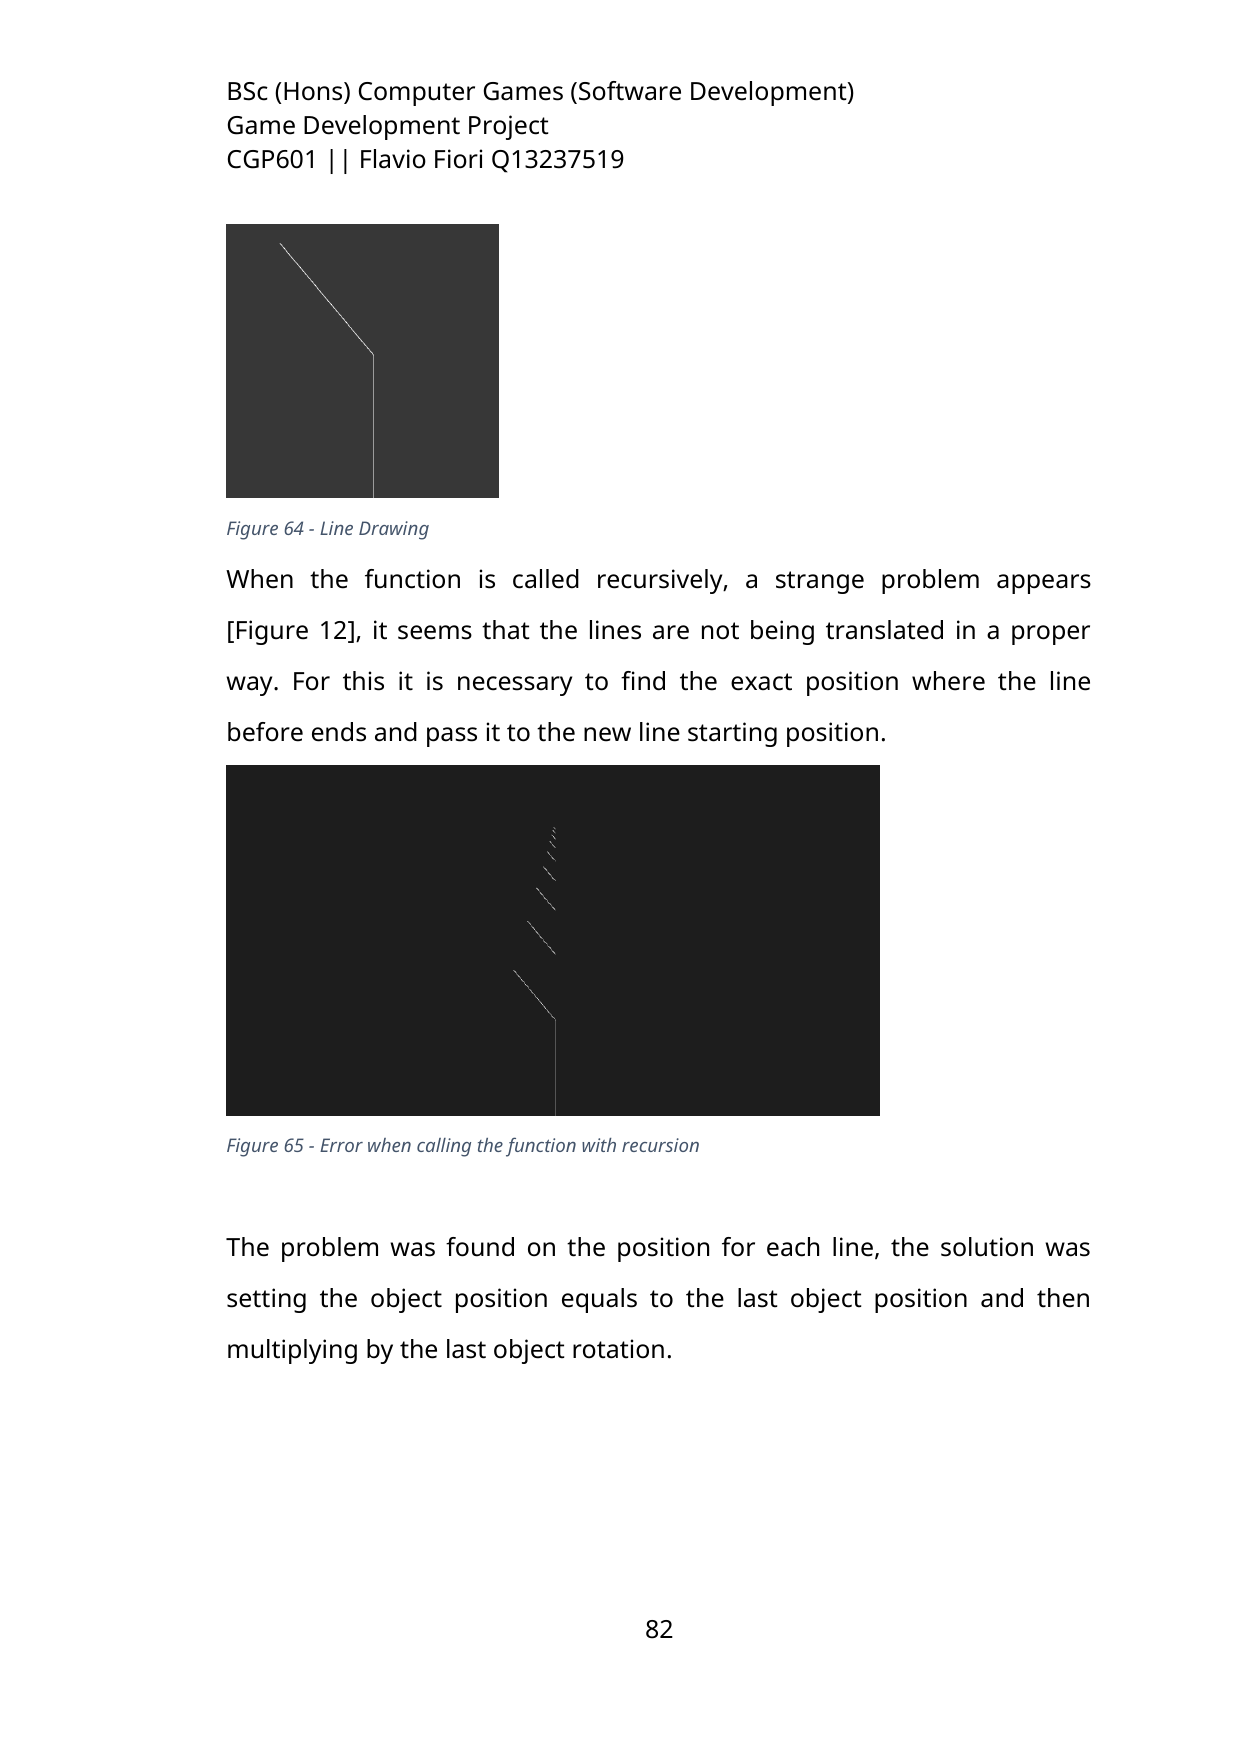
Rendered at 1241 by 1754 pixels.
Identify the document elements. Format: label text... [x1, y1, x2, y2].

picture [226, 765, 880, 1116]
text The problem was found on the position for each line, the solution was setting the object position equals to the last object position and then multiplying by the last object rotation. [226, 1230, 1092, 1366]
picture [226, 224, 499, 498]
text When the function is called recursively, a strange problem appears [Figure 12], it seems that the lines are not being translated in a proper way. For this it is necessary to find the exact position where the line before ends and pass it to the new line starting position. [226, 561, 1092, 748]
